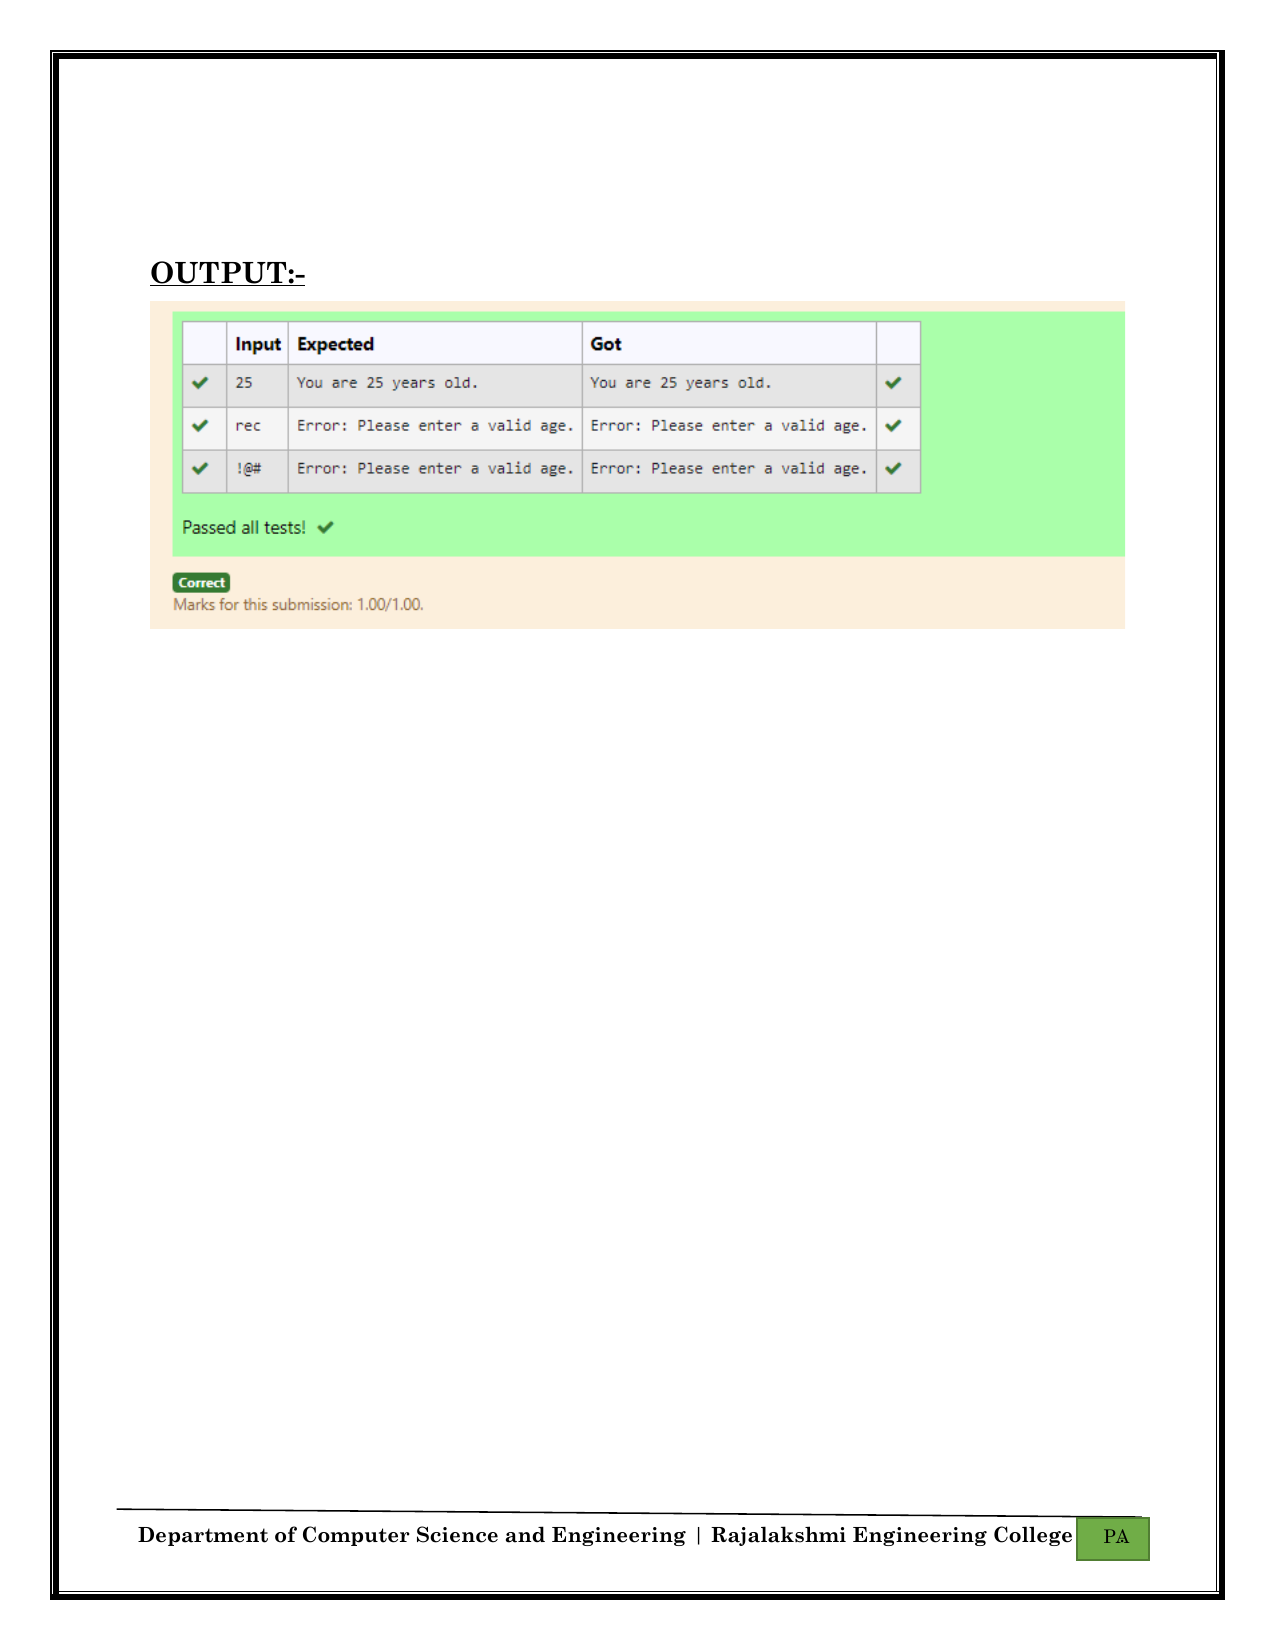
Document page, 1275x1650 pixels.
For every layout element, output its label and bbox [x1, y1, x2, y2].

picture [150, 301, 1125, 629]
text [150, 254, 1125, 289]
